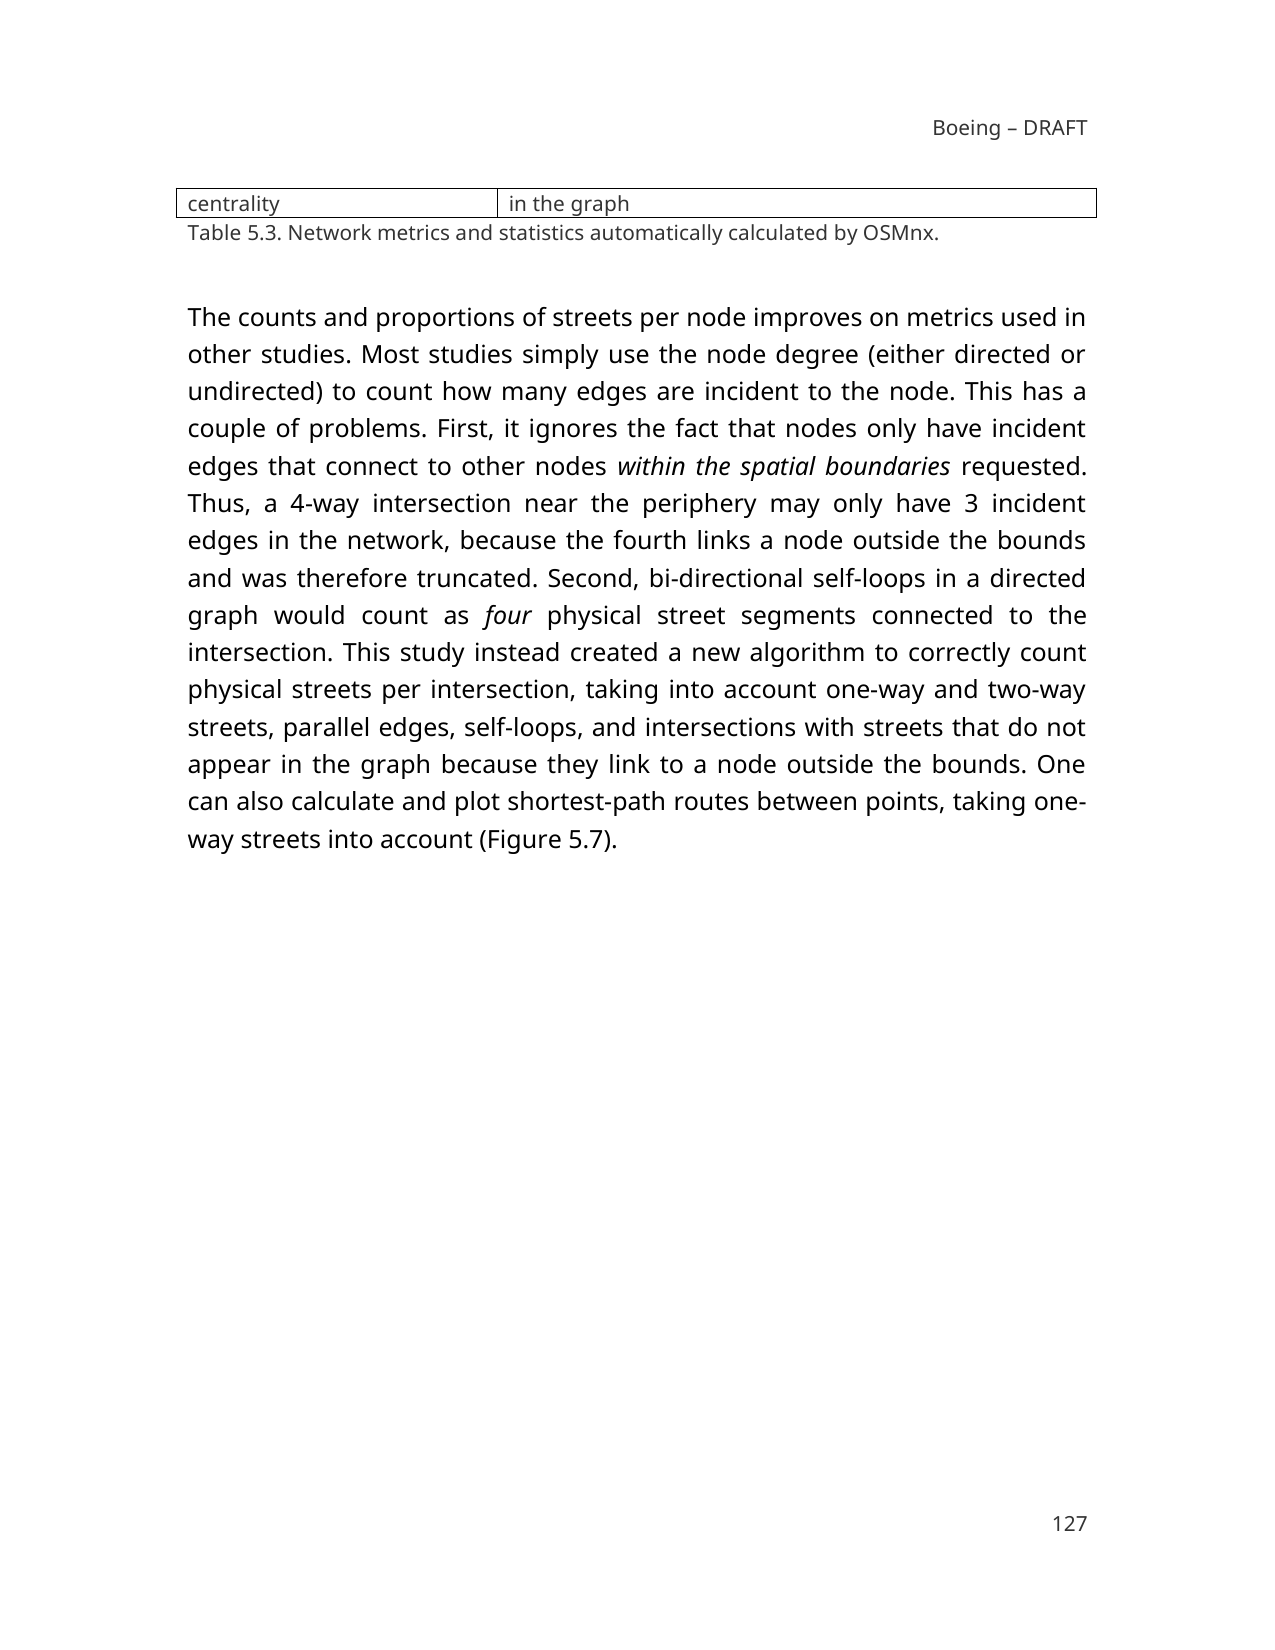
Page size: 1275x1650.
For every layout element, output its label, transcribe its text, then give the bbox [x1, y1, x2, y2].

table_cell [498, 189, 1096, 217]
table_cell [177, 189, 497, 217]
text The counts and proportions of streets per node improves on metrics used in other studies. Most studies simply use the node degree (either directed or undirected) to count how many edges are incident to the node. This has a couple of problems. First, it ignores the fact that nodes only have incident edges that connect to other nodes within the spatial boundaries requested. Thus, a 4-way intersection near the periphery may only have 3 incident edges in the network, because the fourth links a node outside the bounds and was therefore truncated. Second, bi-directional self-loops in a directed graph would count as four physical street segments connected to the intersection. This study instead created a new algorithm to correctly count physical streets per intersection, taking into account one-way and two-way streets, parallel edges, self-loops, and intersections with streets that do not appear in the graph because they link to a node outside the bounds. One can also calculate and plot shortest-path routes between points, taking one-way streets into account (Figure 5.7). [187, 299, 1087, 856]
